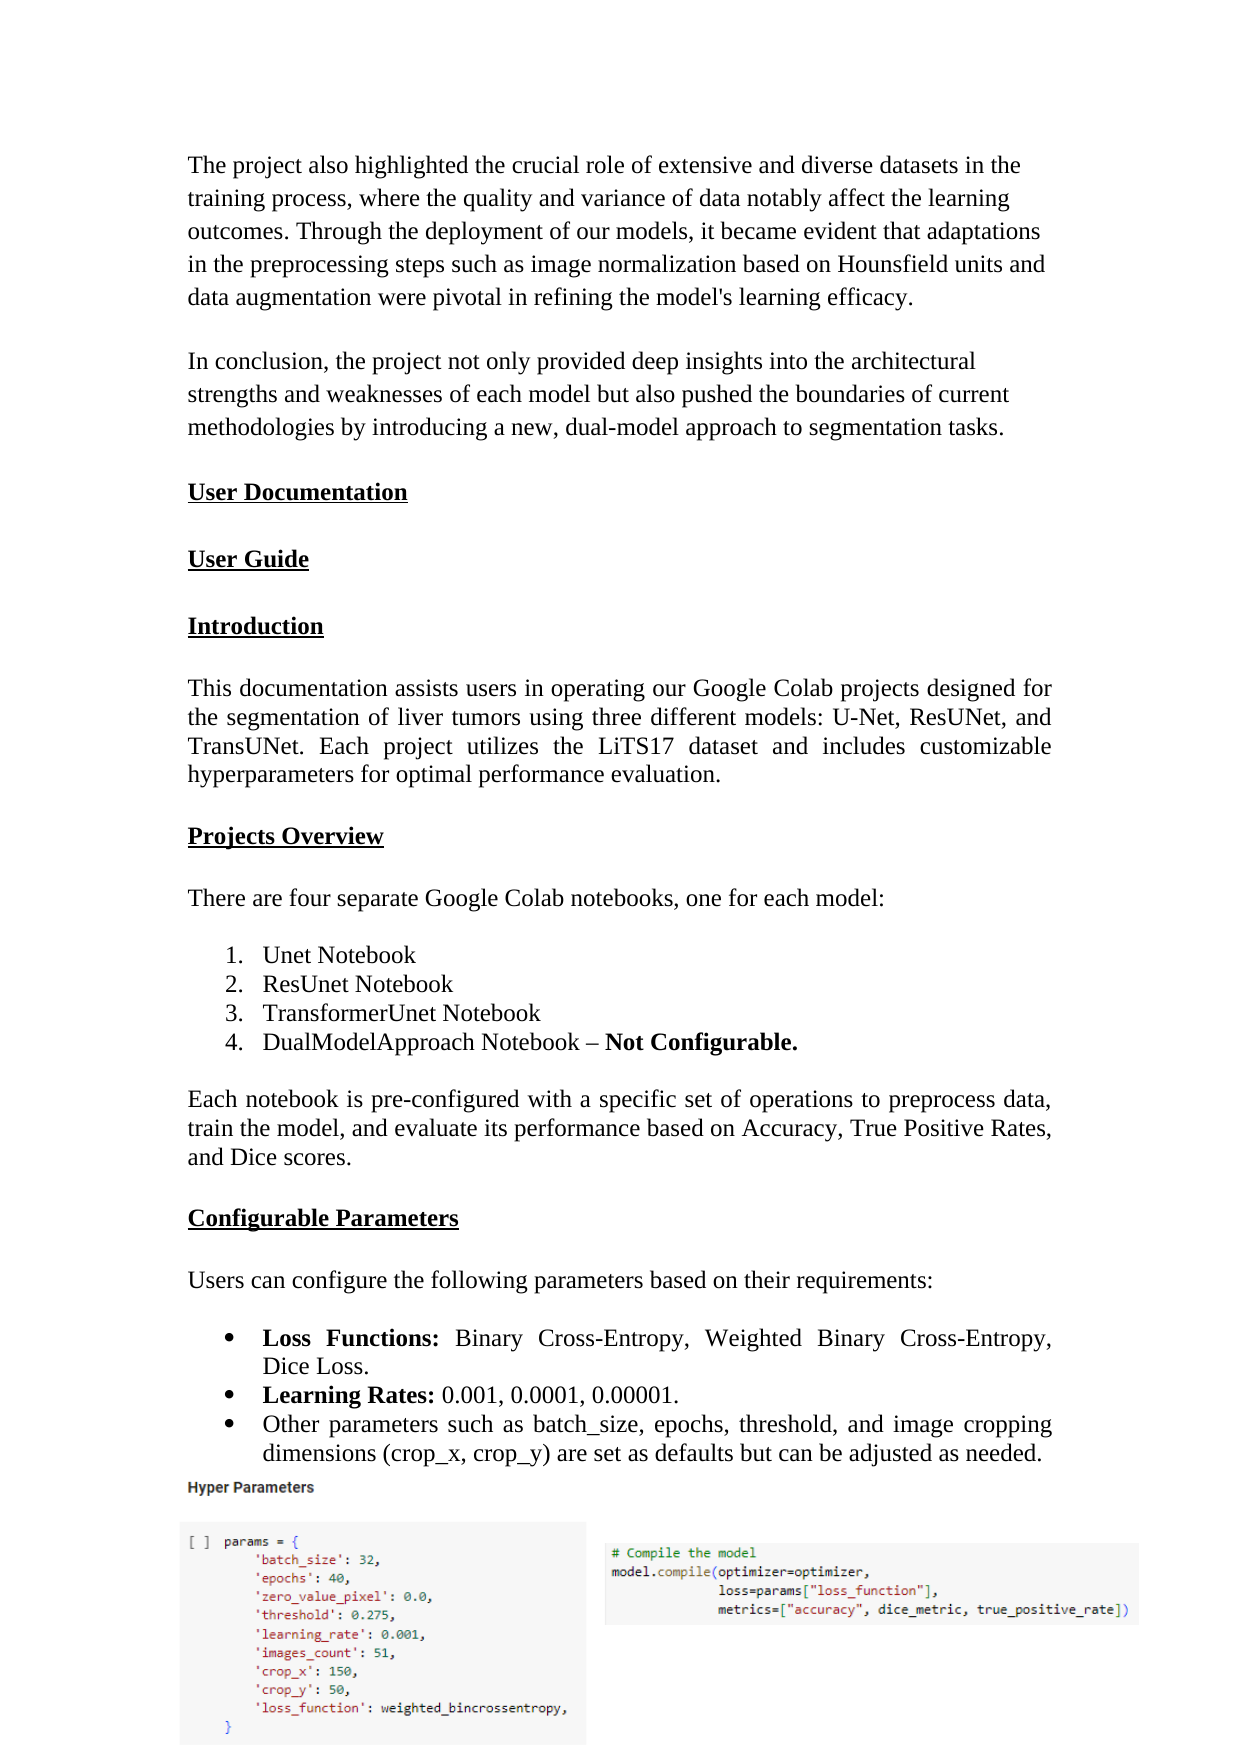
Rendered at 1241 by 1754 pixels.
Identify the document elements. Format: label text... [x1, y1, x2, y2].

list TransformerUnet Notebook [225, 998, 1053, 1027]
picture [170, 1471, 587, 1747]
list Loss Functions: Binary Cross-Entropy, Weighted Binary Cross-Entropy, Dice Loss. [225, 1323, 1053, 1380]
subtitle User Guide [187, 544, 1053, 573]
subtitle User Documentation [187, 477, 1053, 505]
list Other parameters such as batch_size, epochs, threshold, and image cropping dimensions (crop_x, crop_y) are set as defaults but can be adjusted as needed. [225, 1409, 1053, 1466]
text The project also highlighted the crucial role of extensive and diverse datasets in the training process, where the quality and variance of data notably affect the learning outcomes. Through the deployment of our models, it became evident that adaptations in the preprocessing steps such as image normalization based on Hounsfield units and data augmentation were pivotal in refining the model's learning efficacy. [187, 150, 1053, 311]
list DualModelApproach Notebook – Not Configurable. [225, 1027, 1053, 1055]
list Unet Notebook [225, 940, 1053, 969]
list Learning Rates: 0.001, 0.0001, 0.00001. [225, 1380, 1053, 1409]
list This documentation assists users in operating our Google Colab projects designed for the segmentation of liver tumors using three different models: U-Net, ResUNet, and TransUNet. Each project utilizes the LiTS17 dataset and includes customizable hyperparameters for optimal performance evaluation. [187, 673, 1053, 788]
list Users can configure the following parameters based on their requirements: [187, 1265, 1053, 1294]
list Each notebook is pre-configured with a specific set of operations to preprocess data, train the model, and evaluate its performance based on Accuracy, True Positive Rates, and Dice scores. [187, 1084, 1053, 1170]
list There are four separate Google Colab notebooks, one for each model: [187, 883, 1053, 912]
list ResUnet Notebook [225, 969, 1053, 998]
picture [604, 1543, 1139, 1625]
subtitle Configurable Parameters [187, 1203, 1053, 1232]
subtitle Projects Overview [187, 821, 1053, 850]
text In conclusion, the project not only provided deep insights into the architectural strengths and weaknesses of each model but also pushed the boundaries of current methodologies by introducing a new, dual-model approach to segmentation tasks. [187, 346, 1053, 441]
subtitle Introduction [187, 611, 1053, 640]
